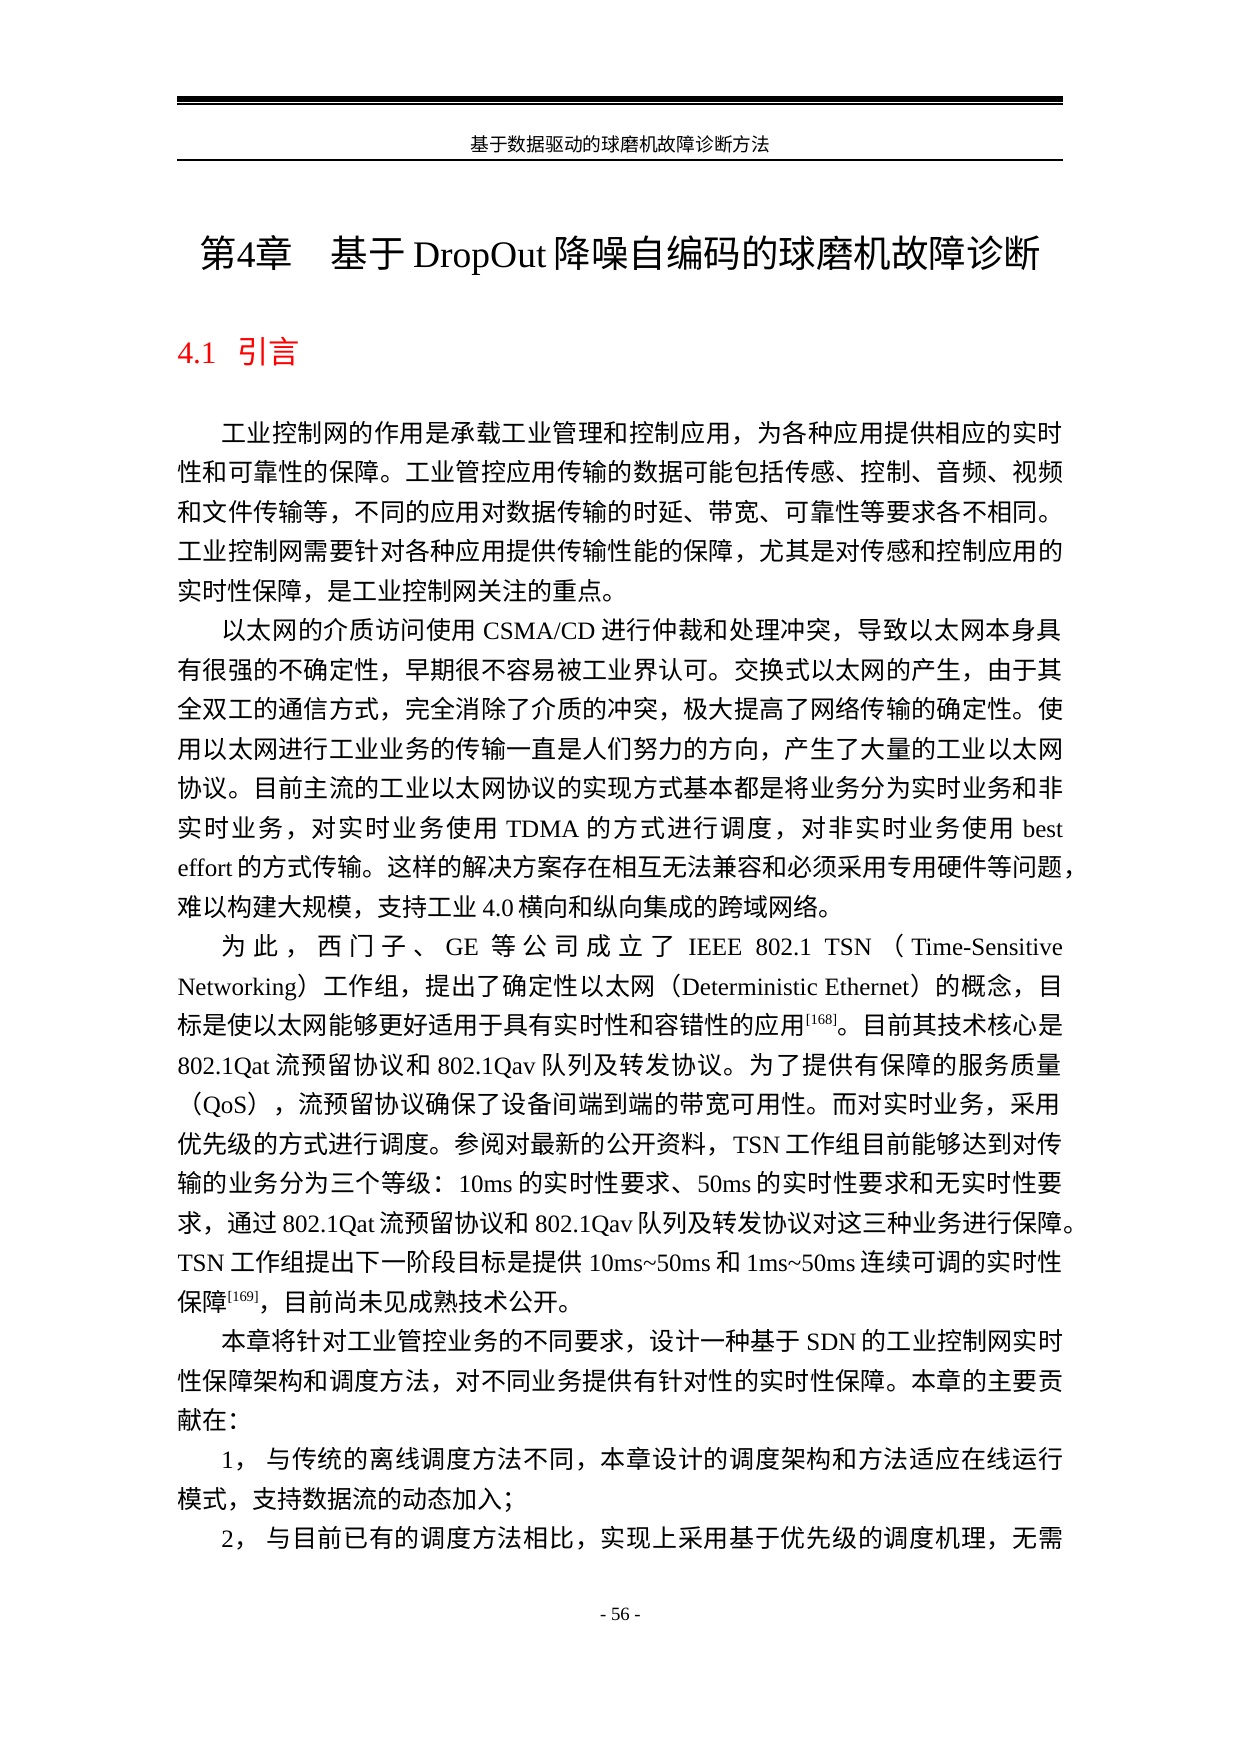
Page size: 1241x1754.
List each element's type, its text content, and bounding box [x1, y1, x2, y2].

text 为此，西门子、GE等公司成立了IEEE 802.1 TSN（Time-Sensitive Networking）工作组，提出了确定性以太网（Deterministic Ethernet）的概念，目标是使以太网能够更好适用于具有实时性和容错性的应用[168]。目前其技术核心是802.1Qat流预留协议和802.1Qav队列及转发协议。为了提供有保障的服务质量（QoS），流预留协议确保了设备间端到端的带宽可用性。而对实时业务，采用优先级的方式进行调度。参阅对最新的公开资料，TSN工作组目前能够达到对传输的业务分为三个等级：10ms的实时性要求、50ms的实时性要求和无实时性要求，通过802.1Qat流预留协议和802.1Qav队列及转发协议对这三种业务进行保障。TSN工作组提出下一阶段目标是提供10ms~50ms和1ms~50ms连续可调的实时性保障[169]，目前尚未见成熟技术公开。 [177, 925, 1063, 1320]
text 以太网的介质访问使用CSMA/CD进行仲裁和处理冲突，导致以太网本身具有很强的不确定性，早期很不容易被工业界认可。交换式以太网的产生，由于其全双工的通信方式，完全消除了介质的冲突，极大提高了网络传输的确定性。使用以太网进行工业业务的传输一直是人们努力的方向，产生了大量的工业以太网协议。目前主流的工业以太网协议的实现方式基本都是将业务分为实时业务和非实时业务，对实时业务使用TDMA的方式进行调度，对非实时业务使用best effort的方式传输。这样的解决方案存在相互无法兼容和必须采用专用硬件等问题，难以构建大规模，支持工业4.0横向和纵向集成的跨域网络。 [177, 609, 1063, 925]
text 本章将针对工业管控业务的不同要求，设计一种基于SDN的工业控制网实时性保障架构和调度方法，对不同业务提供有针对性的实时性保障。本章的主要贡献在： [177, 1320, 1063, 1438]
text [177, 1517, 1063, 1557]
text 1， 与传统的离线调度方法不同，本章设计的调度架构和方法适应在线运行模式，支持数据流的动态加入； [177, 1438, 1063, 1517]
text 工业控制网的作用是承载工业管理和控制应用，为各种应用提供相应的实时性和可靠性的保障。工业管控应用传输的数据可能包括传感、控制、音频、视频和文件传输等，不同的应用对数据传输的时延、带宽、可靠性等要求各不相同。工业控制网需要针对各种应用提供传输性能的保障，尤其是对传感和控制应用的实时性保障，是工业控制网关注的重点。 [177, 412, 1063, 609]
subtitle 基于DropOut降噪自编码的球磨机故障诊断 [177, 212, 1063, 291]
subtitle 引言 [177, 310, 1063, 389]
